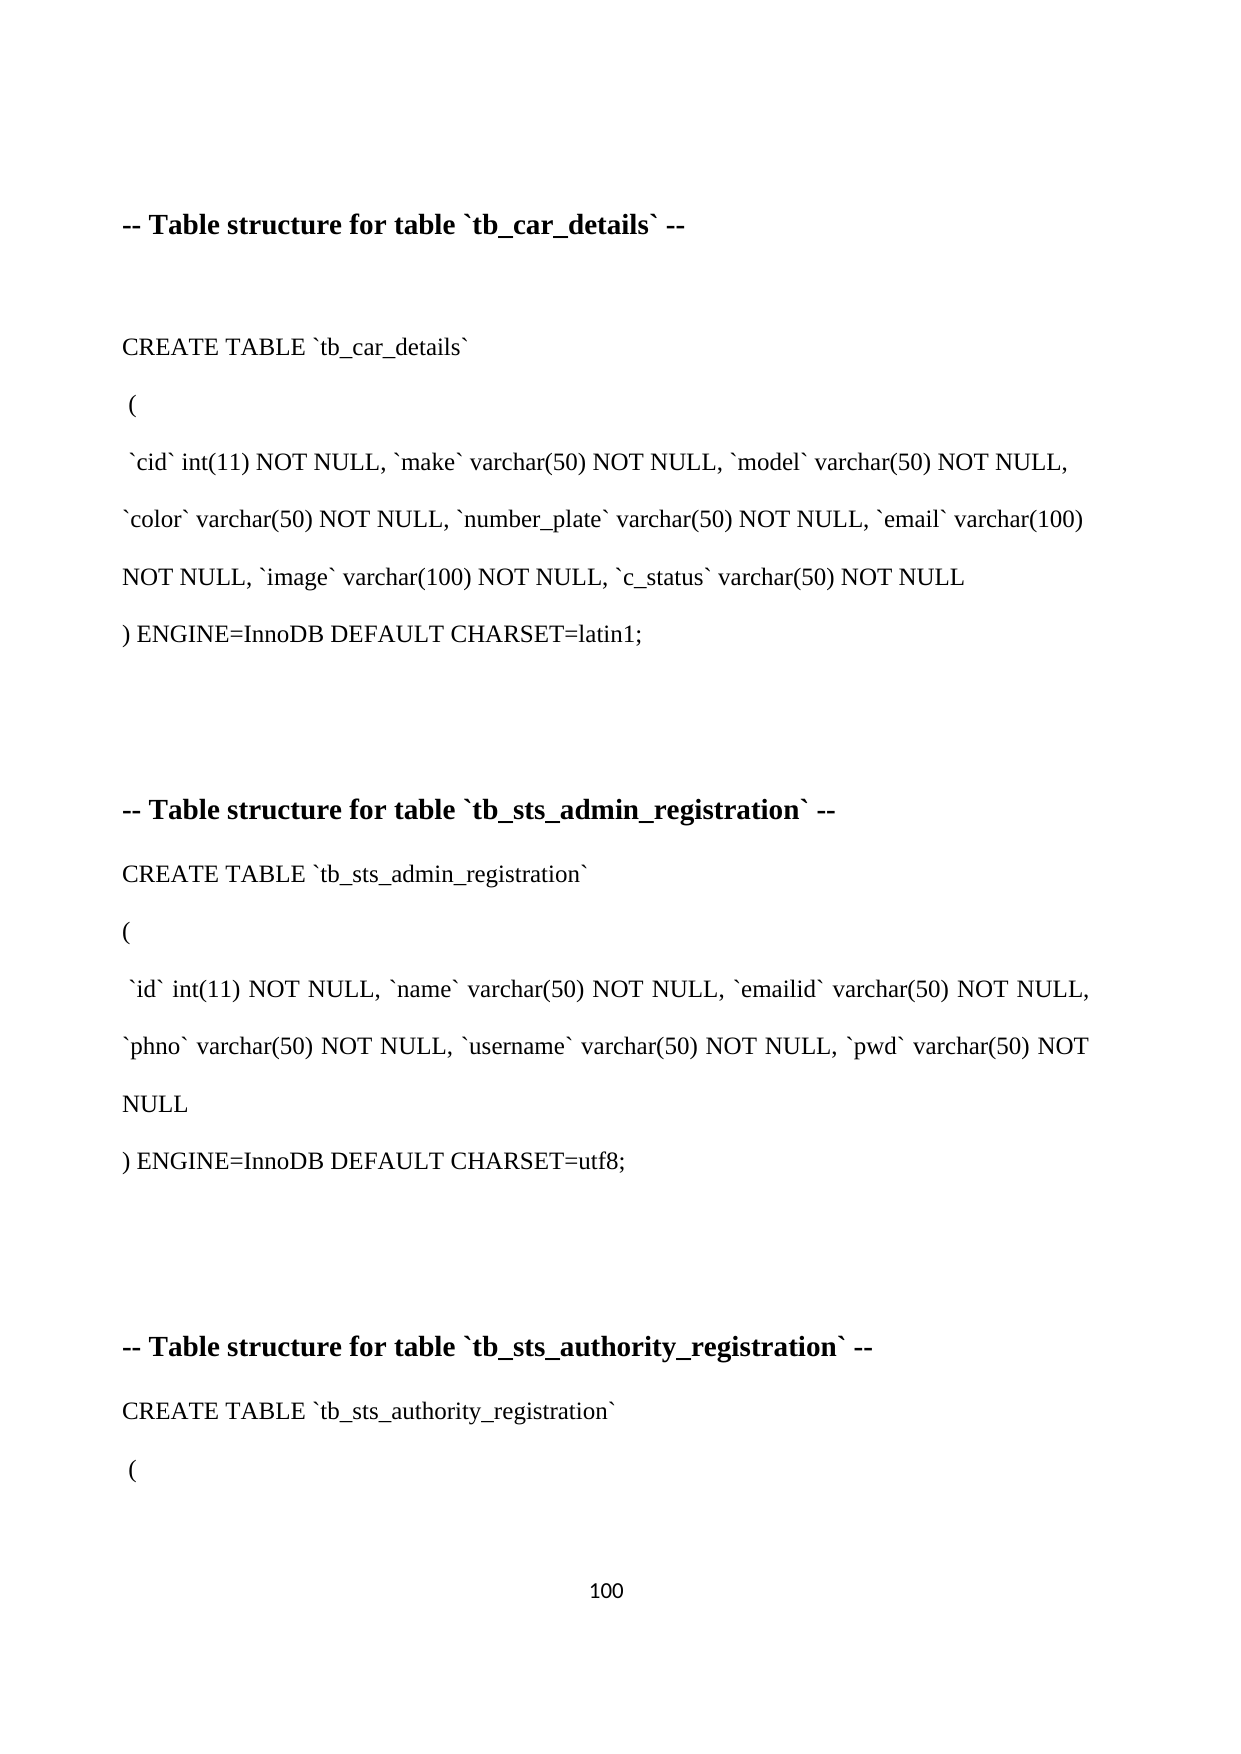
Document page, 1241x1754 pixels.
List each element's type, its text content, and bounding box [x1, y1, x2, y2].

text `cid` int(11) NOT NULL, `make` varchar(50) NOT NULL, `model` varchar(50) NOT NULL, `color` varchar(50) NOT NULL, `number_plate` varchar(50) NOT NULL, `email` varchar(100) NOT NULL, `image` varchar(100) NOT NULL, `c_status` varchar(50) NOT NULL [122, 447, 1090, 591]
text ) ENGINE=InnoDB DEFAULT CHARSET=utf8; [122, 1146, 1090, 1175]
text CREATE TABLE `tb_sts_authority_registration` [122, 1396, 1090, 1425]
text CREATE TABLE `tb_car_details` [122, 332, 1090, 361]
text -- Table structure for table `tb_car_details` -- [122, 207, 1090, 241]
text CREATE TABLE `tb_sts_admin_registration` [122, 859, 1090, 888]
text ( [122, 916, 1090, 945]
text ( [122, 389, 1090, 418]
text ) ENGINE=InnoDB DEFAULT CHARSET=latin1; [122, 619, 1090, 648]
text `id` int(11) NOT NULL, `name` varchar(50) NOT NULL, `emailid` varchar(50) NOT NULL, `phno` varchar(50) NOT NULL, `username` varchar(50) NOT NULL, `pwd` varchar(50) NOT NULL [122, 974, 1090, 1118]
text -- Table structure for table `tb_sts_admin_registration` -- [122, 792, 1090, 825]
text ( [122, 1454, 1090, 1483]
text -- Table structure for table `tb_sts_authority_registration` -- [122, 1329, 1090, 1363]
